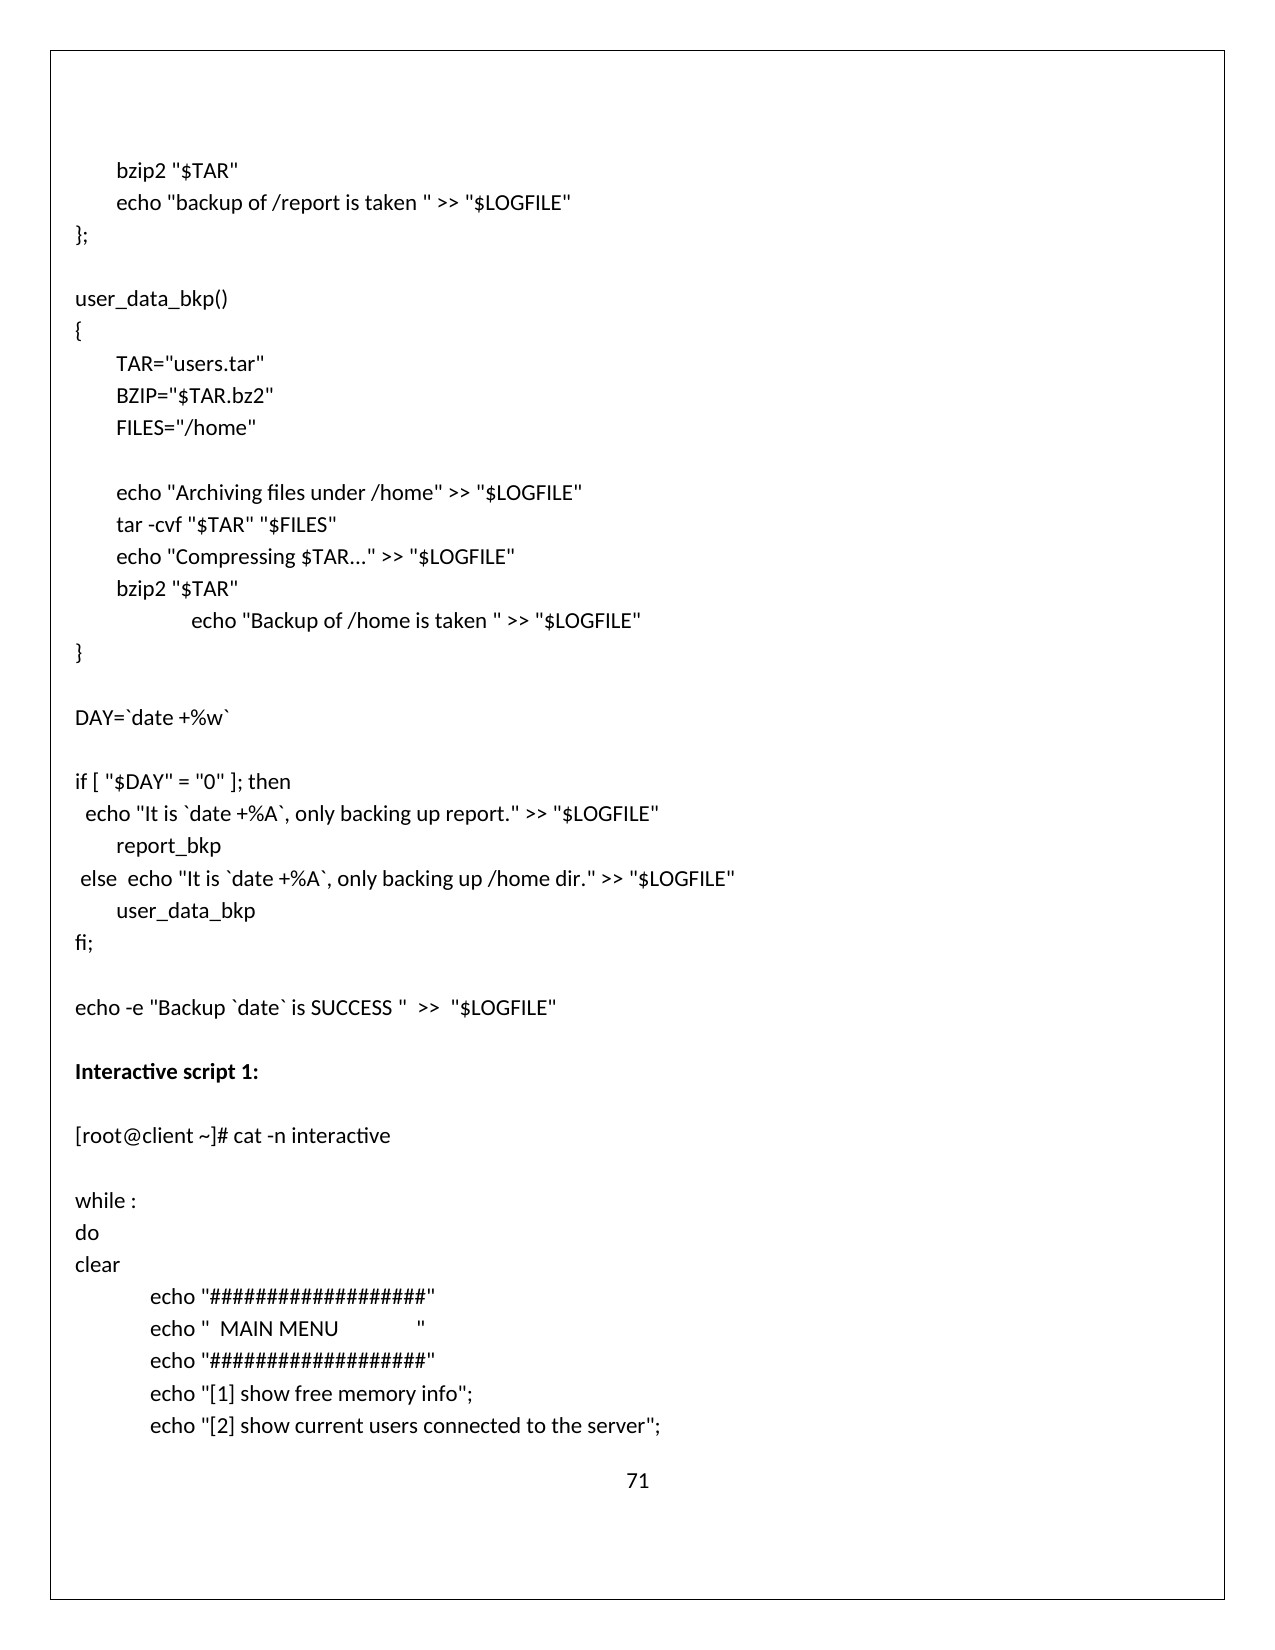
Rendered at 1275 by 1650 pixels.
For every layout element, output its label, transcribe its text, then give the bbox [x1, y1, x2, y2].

text echo "Backup of /home is taken " >> "$LOGFILE" [75, 606, 1200, 634]
text FILES="/home" [75, 413, 1200, 441]
text DAY=`date +%w` [75, 703, 1200, 731]
text echo "It is `date +%A`, only backing up report." >> "$LOGFILE" [75, 799, 1200, 827]
text report_bkp [75, 832, 1200, 860]
text echo -e "Backup `date` is SUCCESS " >> "$LOGFILE" [75, 993, 1200, 1021]
text clear [75, 1250, 1200, 1278]
text [root@client ~]# cat -n interactive [75, 1121, 1200, 1149]
text BZIP="$TAR.bz2" [75, 381, 1200, 409]
text user_data_bkp() [75, 284, 1200, 312]
text { [75, 317, 1200, 345]
text else echo "It is `date +%A`, only backing up /home dir." >> "$LOGFILE" [75, 864, 1200, 892]
text do [75, 1218, 1200, 1246]
text user_data_bkp [75, 896, 1200, 924]
text echo "[2] show current users connected to the server"; [150, 1411, 1200, 1439]
text if [ "$DAY" = "0" ]; then [75, 767, 1200, 795]
text bzip2 "$TAR" [75, 574, 1200, 602]
text echo "###################" [150, 1282, 1200, 1310]
text }; [75, 220, 1200, 248]
text echo "backup of /report is taken " >> "$LOGFILE" [75, 188, 1200, 216]
text echo "[1] show free memory info"; [150, 1379, 1200, 1407]
text tar -cvf "$TAR" "$FILES" [75, 510, 1200, 538]
text fi; [75, 928, 1200, 956]
text Interactive script 1: [75, 1057, 1200, 1085]
text TAR="users.tar" [75, 349, 1200, 377]
text echo "###################" [150, 1347, 1200, 1375]
text echo " MAIN MENU " [150, 1314, 1200, 1342]
text bzip2 "$TAR" [75, 156, 1200, 184]
text echo "Compressing $TAR..." >> "$LOGFILE" [75, 542, 1200, 570]
text } [75, 638, 1200, 667]
text echo "Archiving files under /home" >> "$LOGFILE" [75, 478, 1200, 506]
text while : [75, 1186, 1200, 1214]
